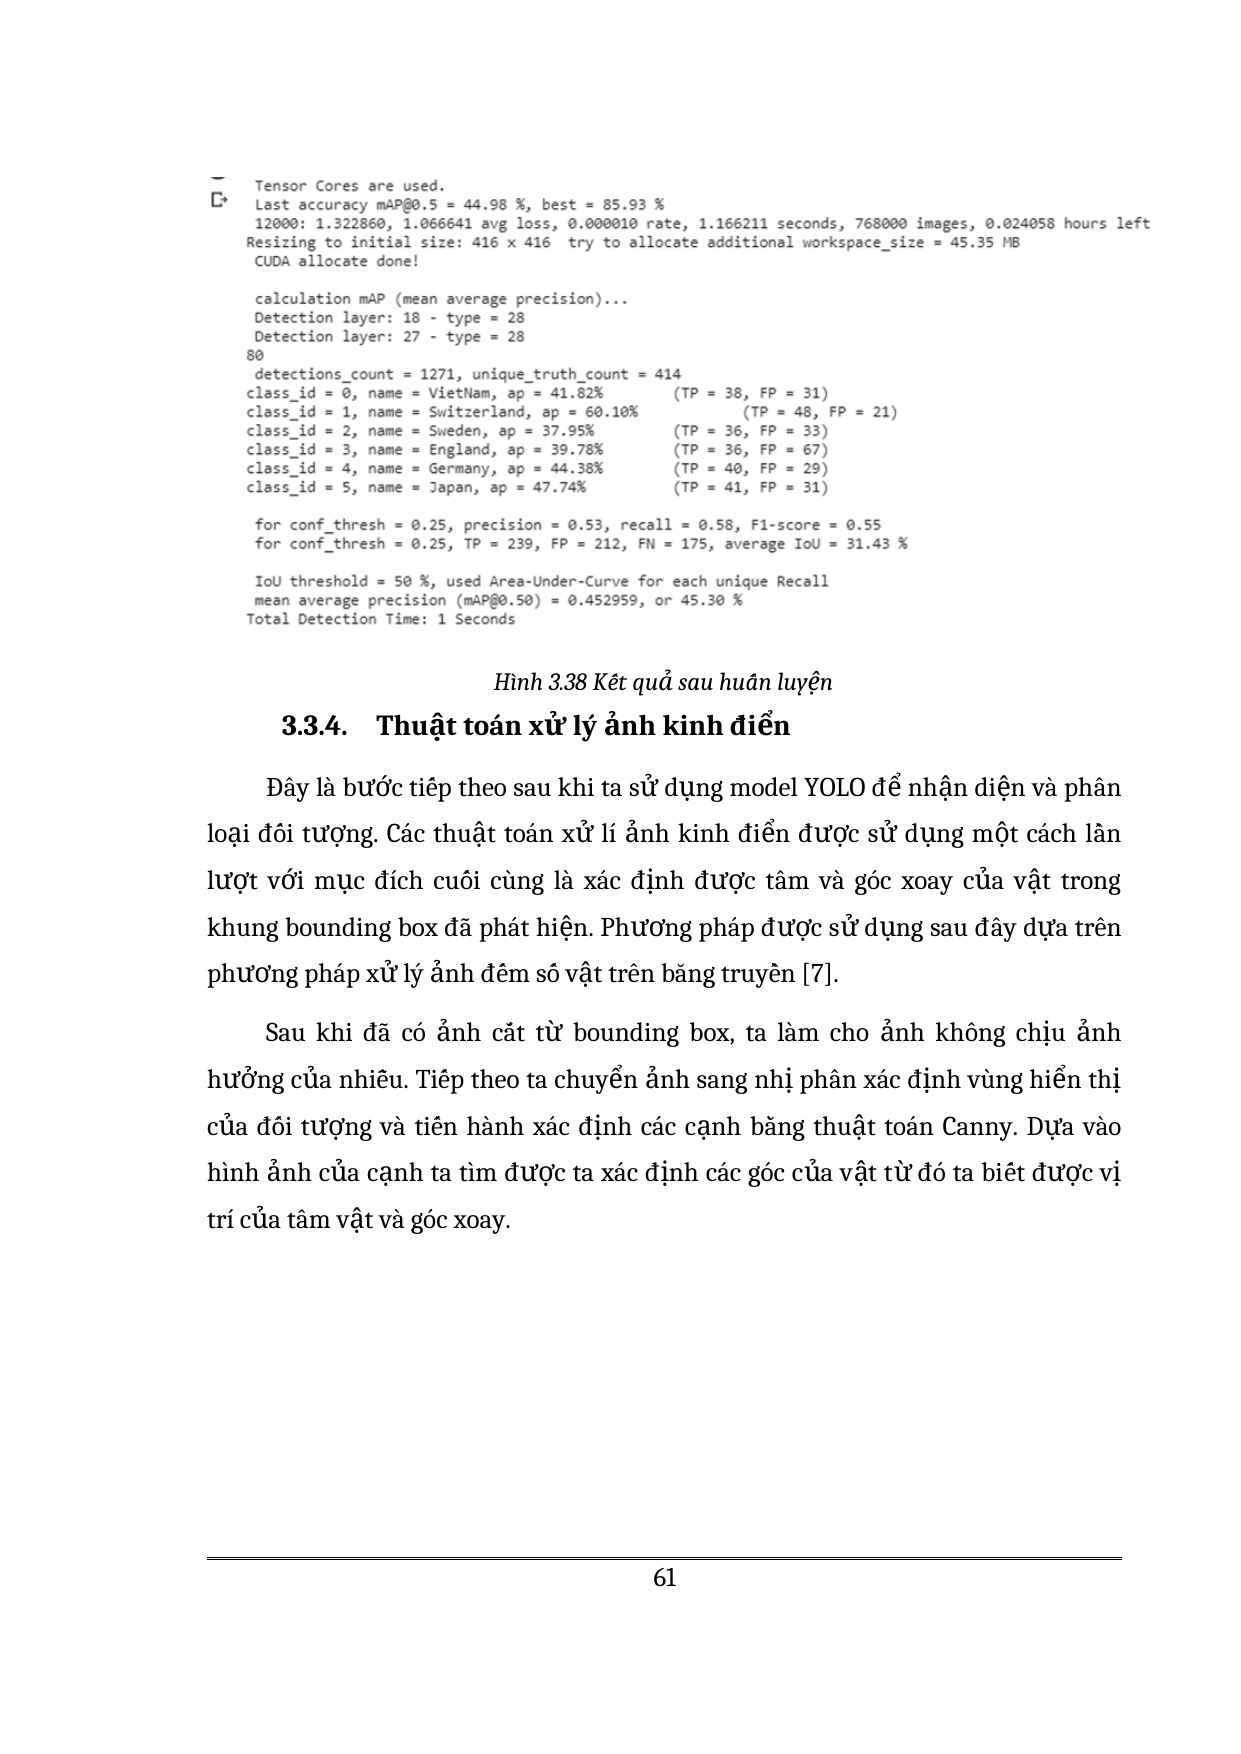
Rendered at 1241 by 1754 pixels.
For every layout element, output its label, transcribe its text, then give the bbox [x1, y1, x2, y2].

text Đây là bước tiếp theo sau khi ta sử dụng model YOLO để nhận diện và phân loại đối tượng. Các thuật toán xử lí ảnh kinh điển được sử dụng một cách lần lượt với mục đích cuối cùng là xác định được tâm và góc xoay của vật trong khung bounding box đã phát hiện. Phương pháp được sử dụng sau đây dựa trên phương pháp xử lý ảnh đếm số vật trên băng truyền. [207, 772, 1122, 989]
picture [206, 177, 1170, 640]
text Sau khi đã có ảnh cắt từ bounding box, ta làm cho ảnh không chịu ảnh hưởng của nhiễu. Tiếp theo ta chuyển ảnh sang nhị phân xác định vùng hiển thị của đối tượng và tiến hành xác định các cạnh bằng thuật toán Canny. Dựa vào hình ảnh của cạnh ta tìm được ta xác định các góc của vật từ đó ta biết được vị trí của tâm vật và góc xoay. [207, 1017, 1122, 1235]
subtitle Thuật toán xử lý ảnh kinh điển [282, 709, 1122, 742]
